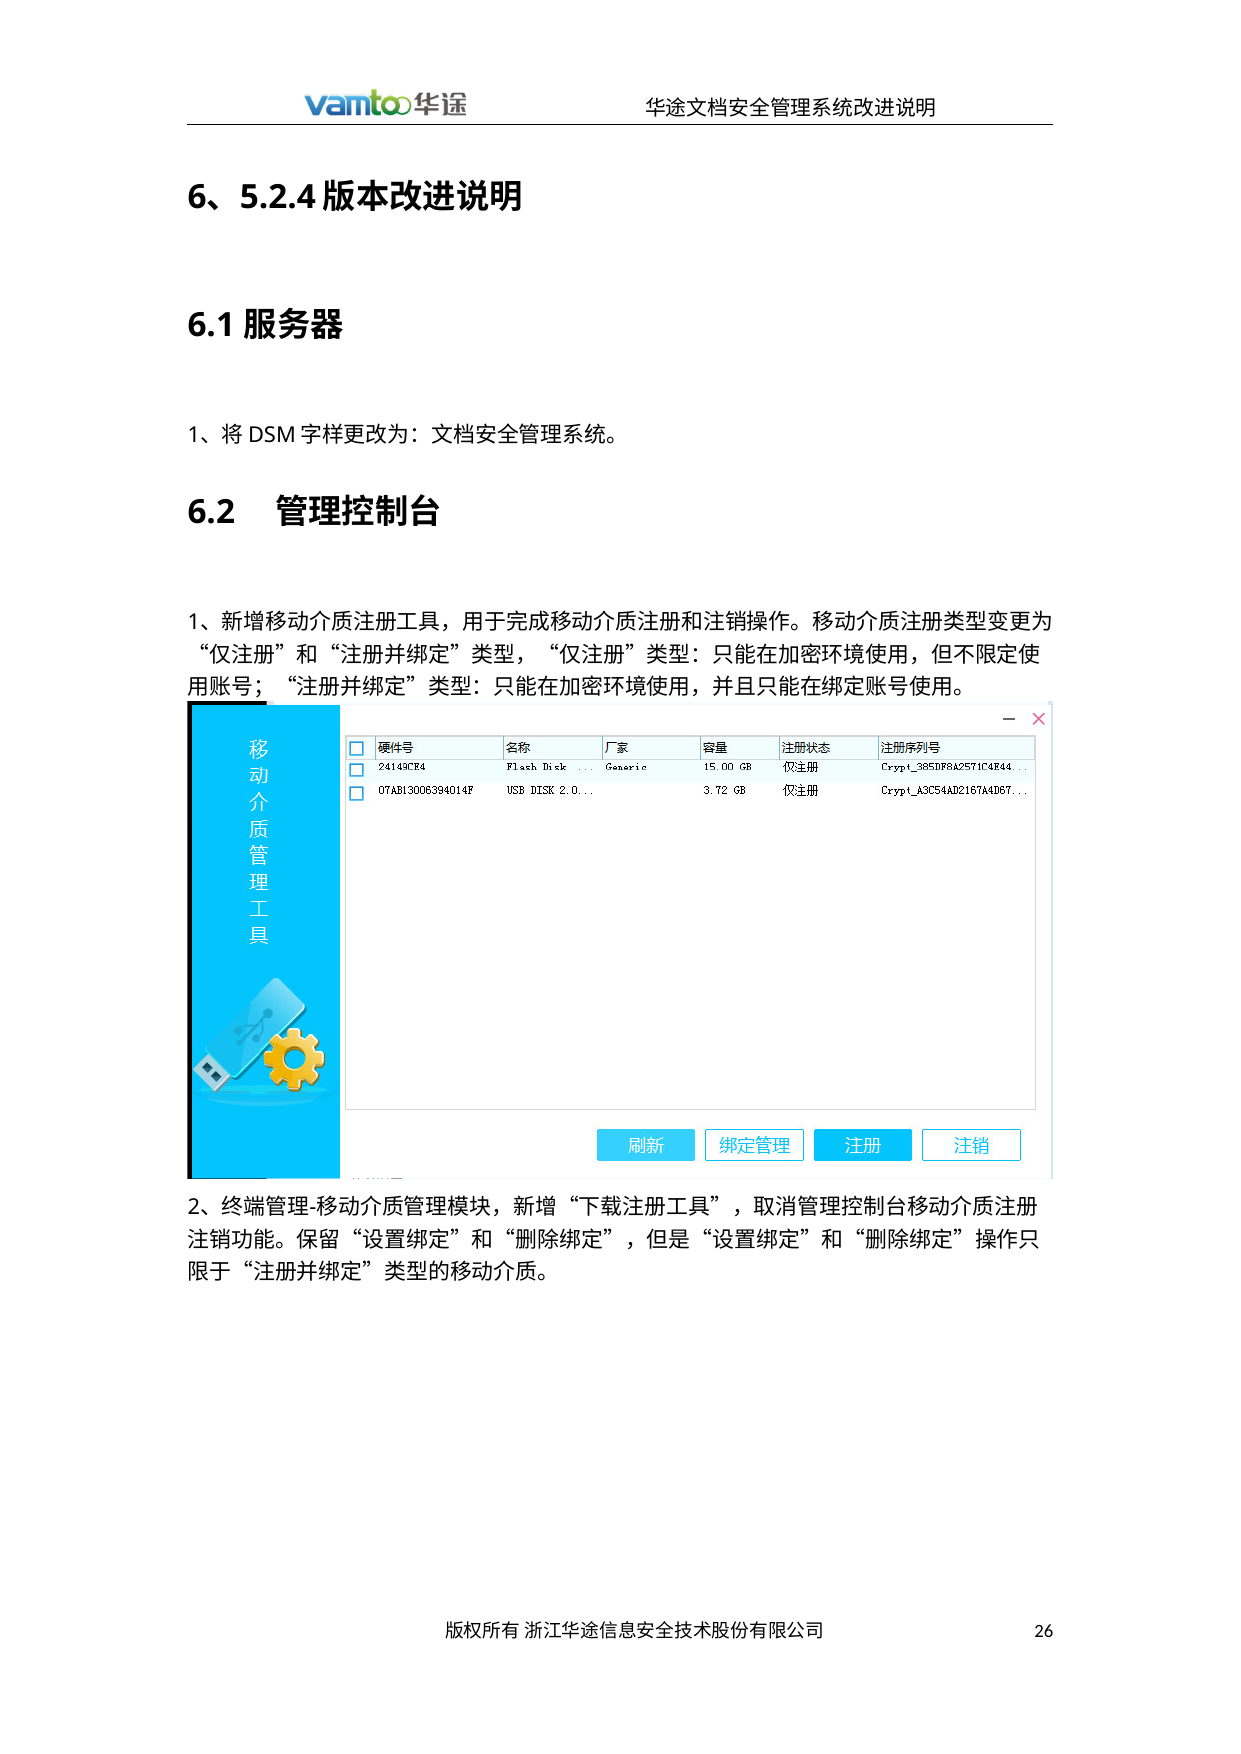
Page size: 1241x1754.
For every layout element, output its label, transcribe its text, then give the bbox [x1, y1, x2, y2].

picture [216, 1099, 307, 1105]
list 终端管理-移动介质管理模块，新增“下载注册工具”，取消管理控制台移动介质注册注销功能。保留“设置绑定”和“删除绑定”，但是“设置绑定”和“删除绑定”操作只限于“注册并绑定”类型的移动介质。 [187, 1189, 1053, 1286]
subtitle 6、5.2.4版本改进说明 [187, 162, 1053, 227]
picture [187, 701, 1053, 1179]
picture [251, 742, 255, 758]
picture [194, 979, 325, 1093]
list 将DSM字样更改为：文档安全管理系统。 [187, 417, 1053, 449]
subtitle 6.2 管理控制台 [187, 476, 1053, 541]
picture [303, 88, 467, 116]
subtitle 6.1 服务器 [187, 289, 1053, 354]
list 新增移动介质注册工具，用于完成移动介质注册和注销操作。移动介质注册类型变更为“仅注册”和“注册并绑定”类型，“仅注册”类型：只能在加密环境使用，但不限定使用账号；“注册并绑定”类型：只能在加密环境使用，并且只能在绑定账号使用。 [187, 604, 1053, 701]
